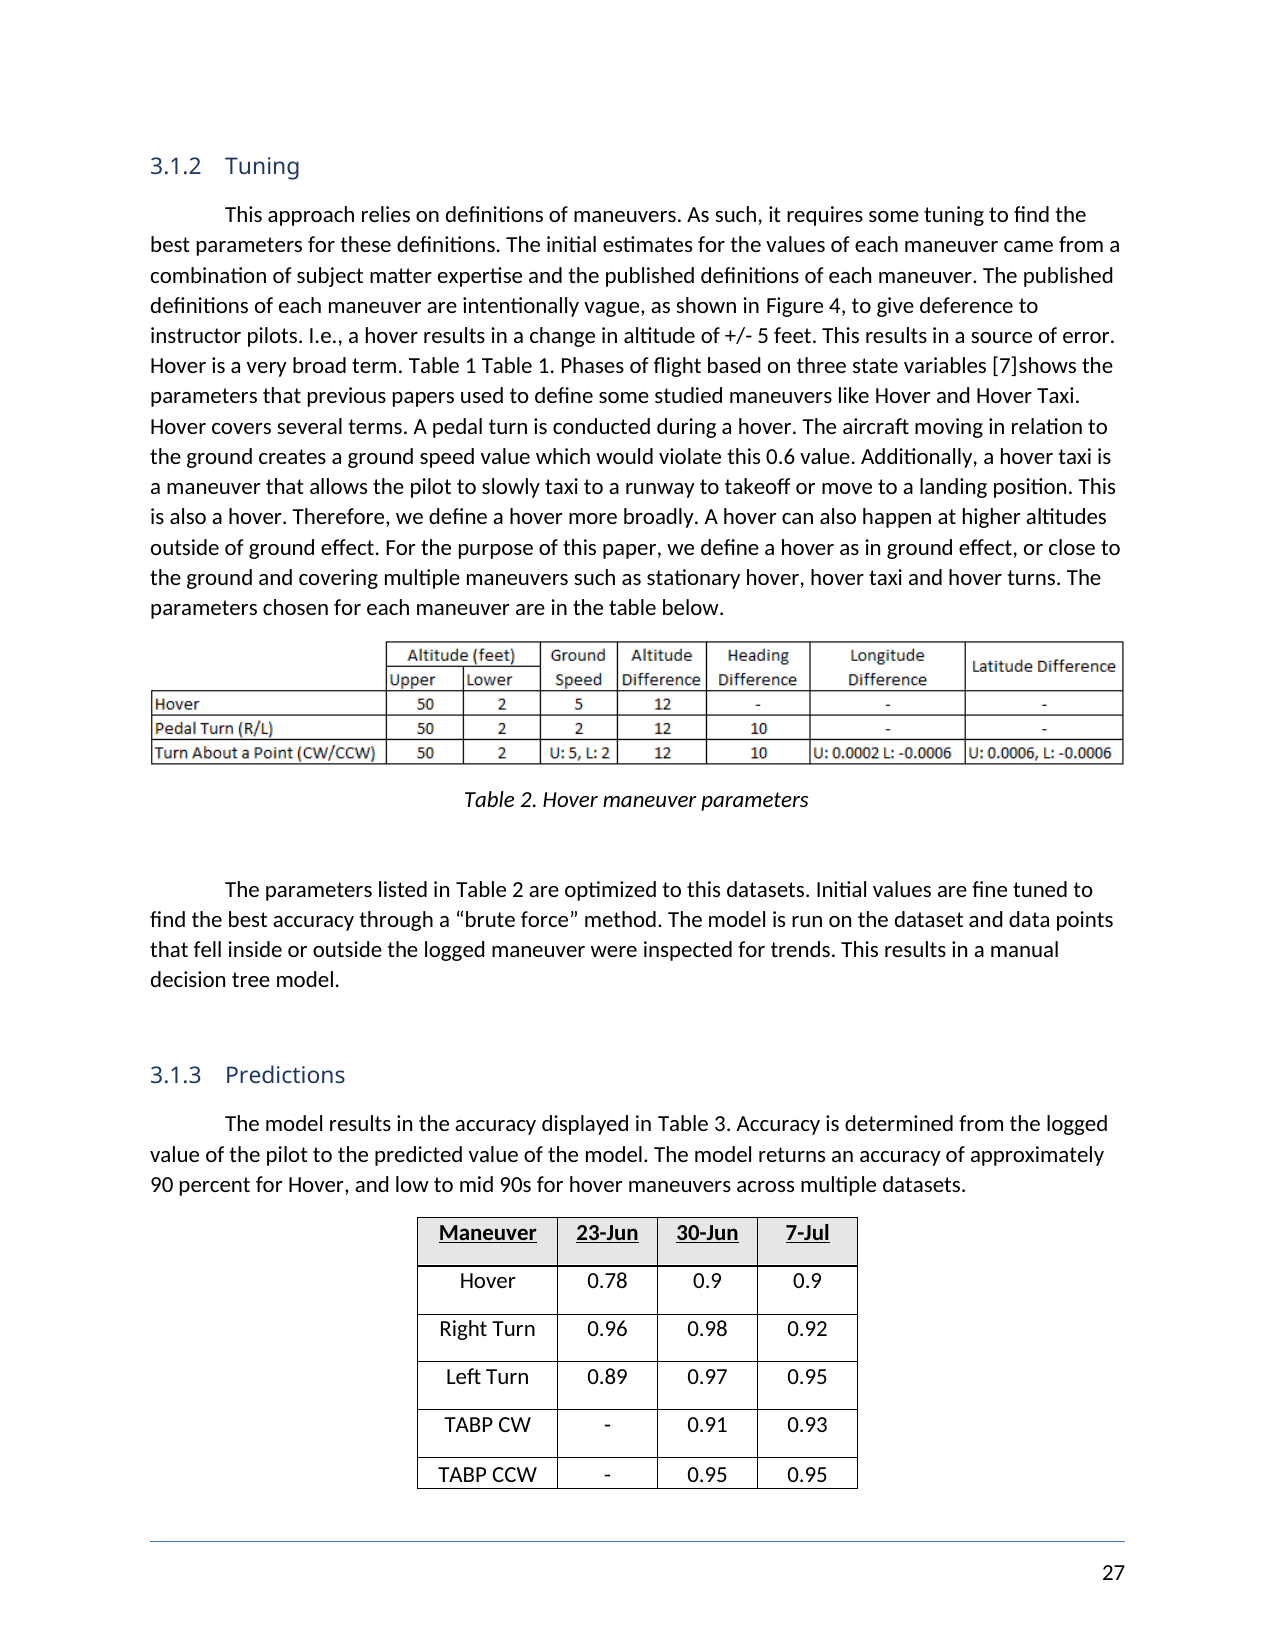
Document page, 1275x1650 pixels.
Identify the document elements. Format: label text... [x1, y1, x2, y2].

table_cell - [558, 1458, 657, 1488]
table_cell 0.95 [758, 1458, 857, 1488]
subtitle Predictions [150, 1059, 1125, 1090]
table_cell TABP CW [418, 1410, 557, 1457]
table_cell 0.9 [658, 1267, 757, 1313]
text The model results in the accuracy displayed in Table 3. Accuracy is determined from the logged value of the pilot to the predicted value of the model. The model returns an accuracy of approximately 90 percent for Hover, and low to mid 90s for hover maneuvers across multiple datasets. [150, 1109, 1125, 1198]
table_cell TABP CCW [418, 1458, 557, 1488]
table_cell 0.96 [558, 1315, 657, 1361]
table_cell Left Turn [418, 1362, 557, 1409]
table_cell 0.98 [658, 1315, 757, 1361]
table_cell 0.95 [758, 1362, 857, 1409]
table_cell 0.95 [658, 1458, 757, 1488]
table_header 30-Jun [658, 1218, 757, 1264]
table_header 7-Jul [758, 1218, 857, 1264]
table_header Maneuver [418, 1218, 557, 1264]
text This approach relies on definitions of maneuvers. As such, it requires some tuning to find the best parameters for these definitions. The initial estimates for the values of each maneuver came from a combination of subject matter expertise and the published definitions of each maneuver. The published definitions of each maneuver are intentionally vague, as shown in Figure 4, to give deference to instructor pilots. I.e., a hover results in a change in altitude of +/- 5 feet. This results in a source of error. Hover is a very broad term. Table 1 shows the parameters that previous papers used to define some studied maneuvers like Hover and Hover Taxi. Hover covers several terms. A pedal turn is conducted during a hover. The aircraft moving in relation to the ground creates a ground speed value which would violate this 0.6 value. Additionally, a hover taxi is a maneuver that allows the pilot to slowly taxi to a runway to takeoff or move to a landing position. This is also a hover. Therefore, we define a hover more broadly. A hover can also happen at higher altitudes outside of ground effect. For the purpose of this paper, we define a hover as in ground effect, or close to the ground and covering multiple maneuvers such as stationary hover, hover taxi and hover turns. The parameters chosen for each maneuver are in the table below. [150, 200, 1125, 621]
table_cell Hover [418, 1267, 557, 1313]
text The parameters listed in Table 2 are optimized to this datasets. Initial values are fine tuned to find the best accuracy through a “brute force” method. The model is run on the dataset and data points that fell inside or outside the logged maneuver were inspected for trends. This results in a manual decision tree model. [150, 875, 1125, 993]
table_cell 0.91 [658, 1410, 757, 1457]
table_cell 0.9 [758, 1267, 857, 1313]
table_header 23-Jun [558, 1218, 657, 1264]
table_cell 0.78 [558, 1267, 657, 1313]
table_cell - [558, 1410, 657, 1457]
table_cell 0.97 [658, 1362, 757, 1409]
picture [150, 640, 1125, 767]
table_cell Right Turn [418, 1315, 557, 1361]
table_cell 0.92 [758, 1315, 857, 1361]
table_cell 0.93 [758, 1410, 857, 1457]
table_cell 0.89 [558, 1362, 657, 1409]
subtitle Tuning [150, 150, 1125, 181]
